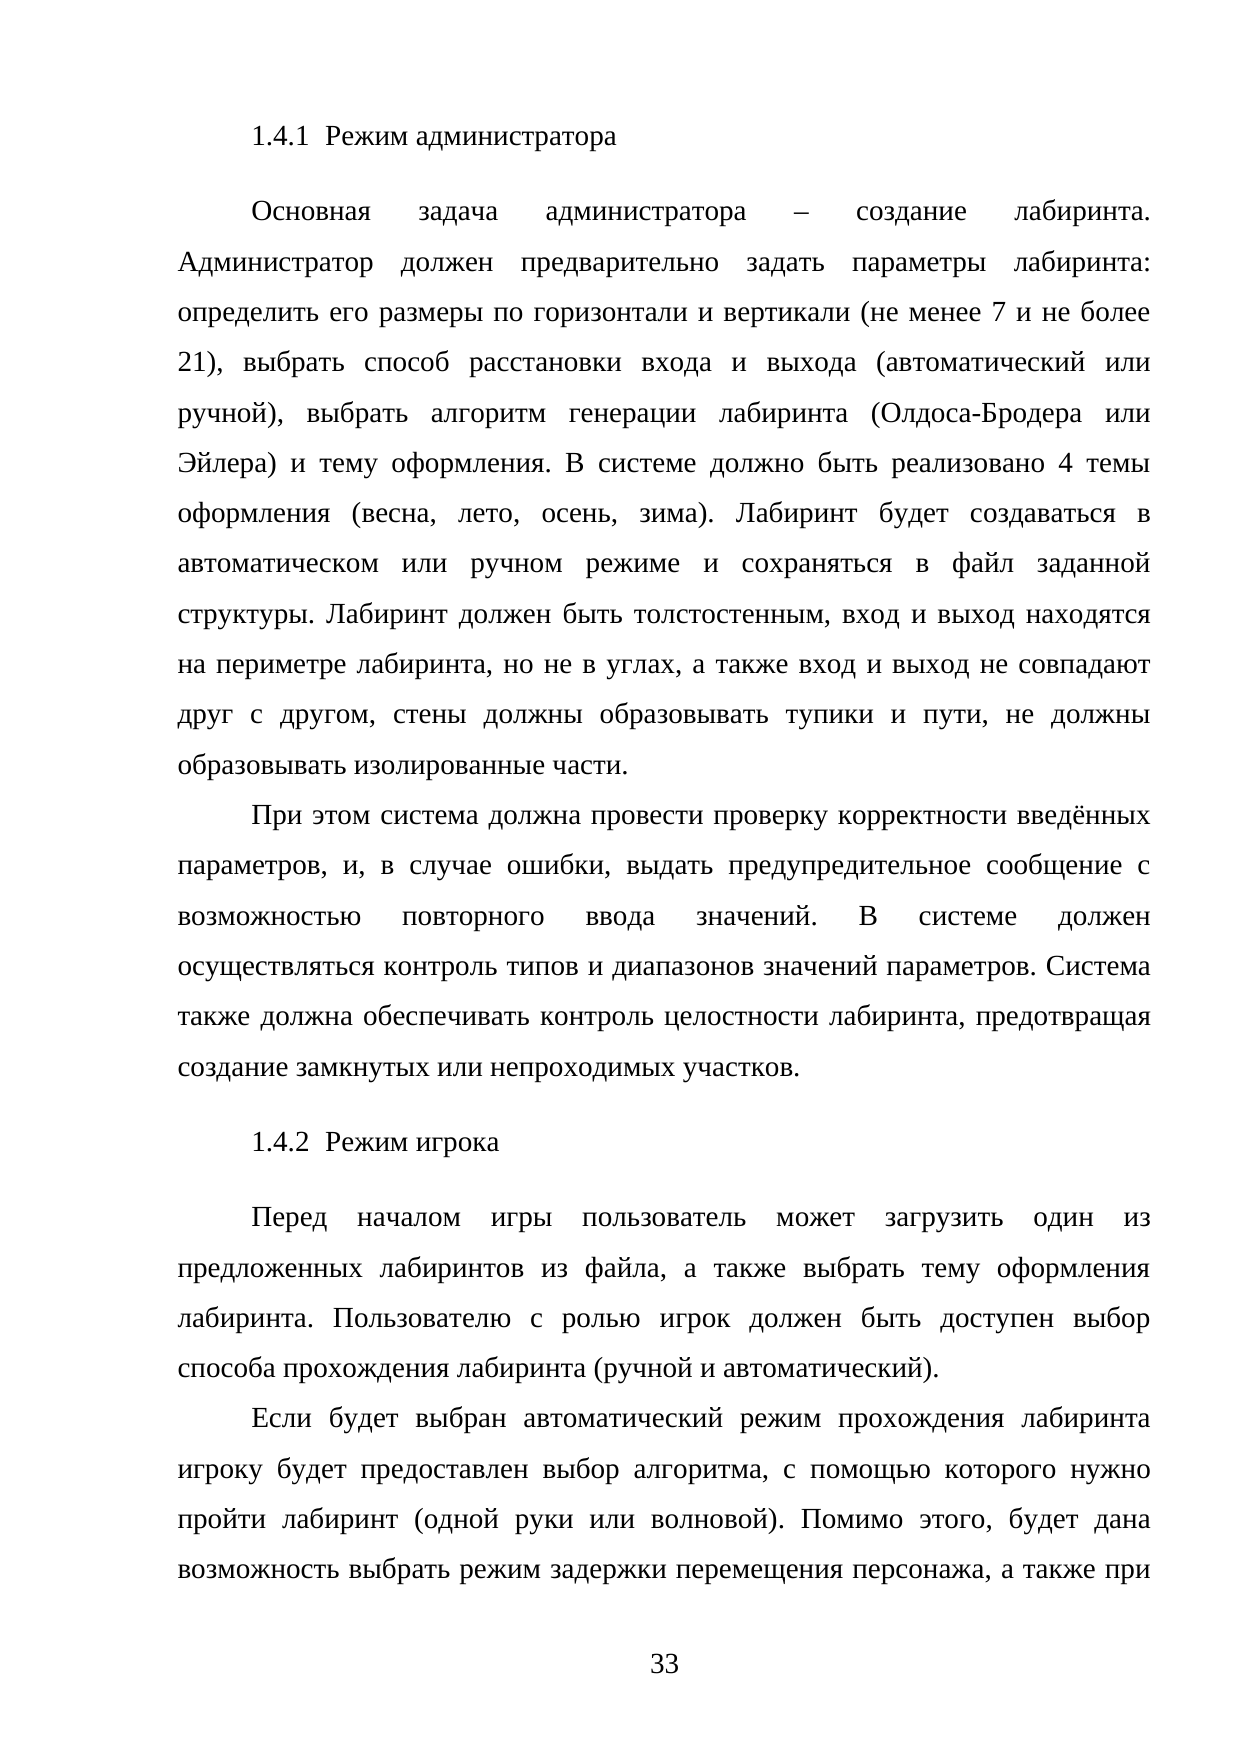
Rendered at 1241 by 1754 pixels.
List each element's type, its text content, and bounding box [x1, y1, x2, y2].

text При этом система должна провести проверку корректности введённых параметров, и, в случае ошибки, выдать предупредительное сообщение с возможностью повторного ввода значений. В системе должен осуществляться контроль типов и диапазонов значений параметров. Система также должна обеспечивать контроль целостности лабиринта, предотвращая создание замкнутых или непроходимых участков. [177, 797, 1152, 1082]
text Перед началом игры пользователь может загрузить один из предложенных лабиринтов из файла, а также выбрать тему оформления лабиринта. Пользователю с ролью игрок должен быть доступен выбор способа прохождения лабиринта (ручной и автоматический). [177, 1199, 1152, 1384]
text Основная задача администратора – создание лабиринта. Администратор должен предварительно задать параметры лабиринта: определить его размеры по горизонтали и вертикали (не менее 7 и не более 21), выбрать способ расстановки входа и выхода (автоматический или ручной), выбрать алгоритм генерации лабиринта (Олдоса-Бродера или Эйлера) и тему оформления. В системе должно быть реализовано 4 темы оформления (весна, лето, осень, зима). Лабиринт будет создаваться в автоматическом или ручном режиме и сохраняться в файл заданной структуры. Лабиринт должен быть толстостенным, вход и выход находятся на периметре лабиринта, но не в углах, а также вход и выход не совпадают друг с другом, стены должны образовывать тупики и пути, не должны образовывать изолированные части. [177, 193, 1152, 780]
list Режим администратора [251, 118, 1152, 152]
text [177, 1401, 1152, 1585]
list Режим игрока [251, 1124, 1152, 1158]
